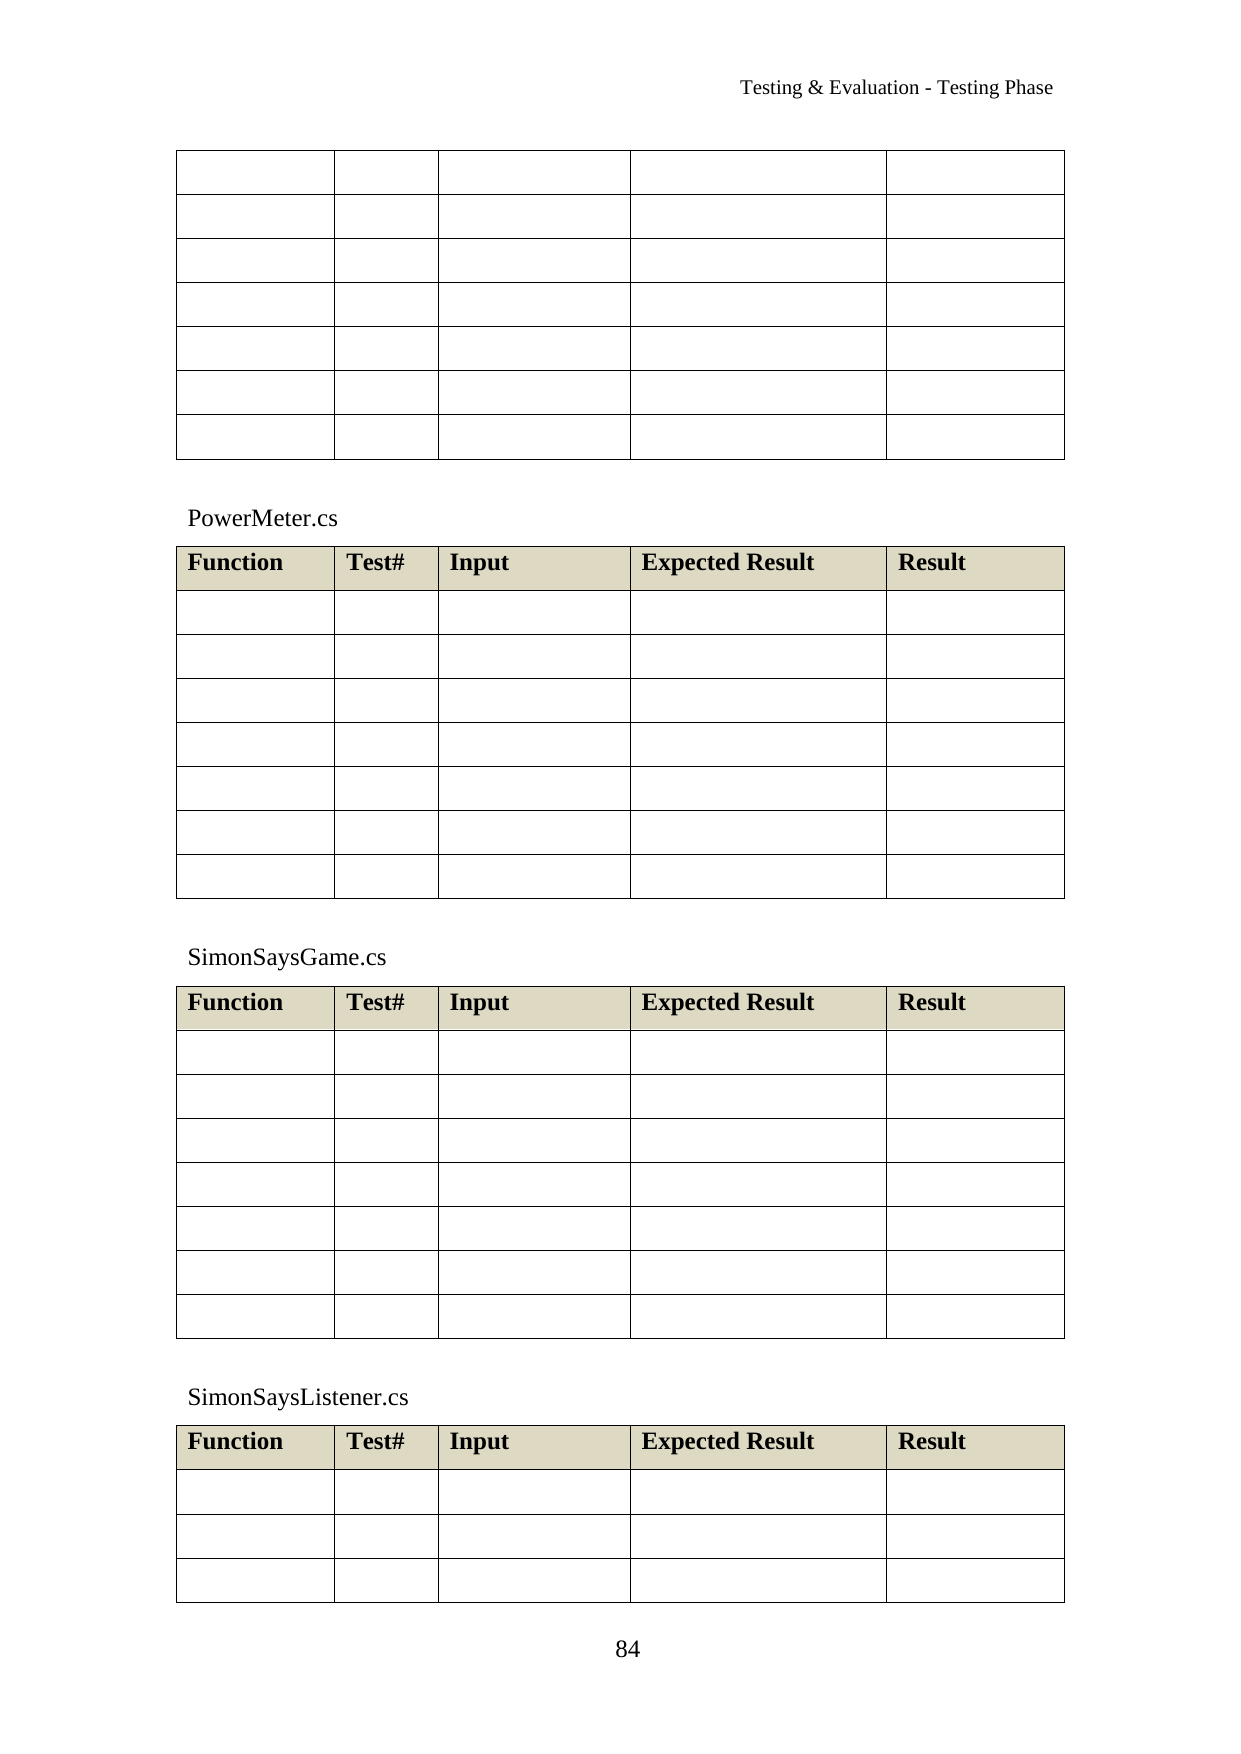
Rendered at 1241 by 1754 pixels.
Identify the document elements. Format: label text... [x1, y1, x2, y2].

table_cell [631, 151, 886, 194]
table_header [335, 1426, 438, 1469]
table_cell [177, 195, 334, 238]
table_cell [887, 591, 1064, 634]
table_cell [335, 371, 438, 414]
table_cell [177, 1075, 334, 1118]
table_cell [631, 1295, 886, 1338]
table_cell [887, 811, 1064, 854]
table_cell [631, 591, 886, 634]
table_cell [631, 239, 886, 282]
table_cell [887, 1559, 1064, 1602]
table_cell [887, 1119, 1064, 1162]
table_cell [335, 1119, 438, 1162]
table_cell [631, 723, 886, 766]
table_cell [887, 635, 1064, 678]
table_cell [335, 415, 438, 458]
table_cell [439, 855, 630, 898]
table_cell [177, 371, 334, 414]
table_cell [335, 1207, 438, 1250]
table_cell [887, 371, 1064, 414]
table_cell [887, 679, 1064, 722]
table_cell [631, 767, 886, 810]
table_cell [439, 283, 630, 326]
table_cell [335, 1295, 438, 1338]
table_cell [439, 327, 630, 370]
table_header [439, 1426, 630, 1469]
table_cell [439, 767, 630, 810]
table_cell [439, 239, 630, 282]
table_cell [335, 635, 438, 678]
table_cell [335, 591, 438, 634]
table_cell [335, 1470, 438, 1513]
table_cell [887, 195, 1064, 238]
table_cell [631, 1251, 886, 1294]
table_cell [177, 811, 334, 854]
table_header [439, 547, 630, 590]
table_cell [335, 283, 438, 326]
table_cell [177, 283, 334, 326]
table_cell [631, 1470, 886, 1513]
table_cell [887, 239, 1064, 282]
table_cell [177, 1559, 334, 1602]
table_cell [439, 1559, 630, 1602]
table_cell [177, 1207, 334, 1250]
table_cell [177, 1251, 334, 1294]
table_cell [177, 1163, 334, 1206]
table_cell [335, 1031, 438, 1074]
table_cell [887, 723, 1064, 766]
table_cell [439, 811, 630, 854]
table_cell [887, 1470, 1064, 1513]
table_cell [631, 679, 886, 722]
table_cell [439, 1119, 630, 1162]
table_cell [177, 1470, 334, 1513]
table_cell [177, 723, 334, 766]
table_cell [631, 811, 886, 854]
text PowerMeter.cs [187, 503, 1053, 531]
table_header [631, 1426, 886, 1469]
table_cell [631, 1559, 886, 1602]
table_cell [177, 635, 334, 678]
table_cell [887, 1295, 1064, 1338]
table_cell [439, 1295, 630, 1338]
text SimonSaysGame.cs [187, 942, 1053, 971]
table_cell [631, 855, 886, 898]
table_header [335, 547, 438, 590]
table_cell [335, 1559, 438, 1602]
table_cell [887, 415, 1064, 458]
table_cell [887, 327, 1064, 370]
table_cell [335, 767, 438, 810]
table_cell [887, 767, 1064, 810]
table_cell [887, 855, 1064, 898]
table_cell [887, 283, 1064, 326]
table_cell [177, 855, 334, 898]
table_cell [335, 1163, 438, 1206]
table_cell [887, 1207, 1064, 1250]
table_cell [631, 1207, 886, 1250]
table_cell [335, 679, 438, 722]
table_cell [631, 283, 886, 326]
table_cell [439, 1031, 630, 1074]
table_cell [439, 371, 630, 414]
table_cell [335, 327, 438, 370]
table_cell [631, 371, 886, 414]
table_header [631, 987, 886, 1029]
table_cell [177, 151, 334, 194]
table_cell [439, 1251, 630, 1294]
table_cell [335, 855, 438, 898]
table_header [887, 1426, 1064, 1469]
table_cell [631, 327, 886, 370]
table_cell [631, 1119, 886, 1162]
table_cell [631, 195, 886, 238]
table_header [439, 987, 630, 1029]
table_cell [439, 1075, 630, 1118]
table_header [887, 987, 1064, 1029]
text SimonSaysListener.cs [187, 1382, 1053, 1411]
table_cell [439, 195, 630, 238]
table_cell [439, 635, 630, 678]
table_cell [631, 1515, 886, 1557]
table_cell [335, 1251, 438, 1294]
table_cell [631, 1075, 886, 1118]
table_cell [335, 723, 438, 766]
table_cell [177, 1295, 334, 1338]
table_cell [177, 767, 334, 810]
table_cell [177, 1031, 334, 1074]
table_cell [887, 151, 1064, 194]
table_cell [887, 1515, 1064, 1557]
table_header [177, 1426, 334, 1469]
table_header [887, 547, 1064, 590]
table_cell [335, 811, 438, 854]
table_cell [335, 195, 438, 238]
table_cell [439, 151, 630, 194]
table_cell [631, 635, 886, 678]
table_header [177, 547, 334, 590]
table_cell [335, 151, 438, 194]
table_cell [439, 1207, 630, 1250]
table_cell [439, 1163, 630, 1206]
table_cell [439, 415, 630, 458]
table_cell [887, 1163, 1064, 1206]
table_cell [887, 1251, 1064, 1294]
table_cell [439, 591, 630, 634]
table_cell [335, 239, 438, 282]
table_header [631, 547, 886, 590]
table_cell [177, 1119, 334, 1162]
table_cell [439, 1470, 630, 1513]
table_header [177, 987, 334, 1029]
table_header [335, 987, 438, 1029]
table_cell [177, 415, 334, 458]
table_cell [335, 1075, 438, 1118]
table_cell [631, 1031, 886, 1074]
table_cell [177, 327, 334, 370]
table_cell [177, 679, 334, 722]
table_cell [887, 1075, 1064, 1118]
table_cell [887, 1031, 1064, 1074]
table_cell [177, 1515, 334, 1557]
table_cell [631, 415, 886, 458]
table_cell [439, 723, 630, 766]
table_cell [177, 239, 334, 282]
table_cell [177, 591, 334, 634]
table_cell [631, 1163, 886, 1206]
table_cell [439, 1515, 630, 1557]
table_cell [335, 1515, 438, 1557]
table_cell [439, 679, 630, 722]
